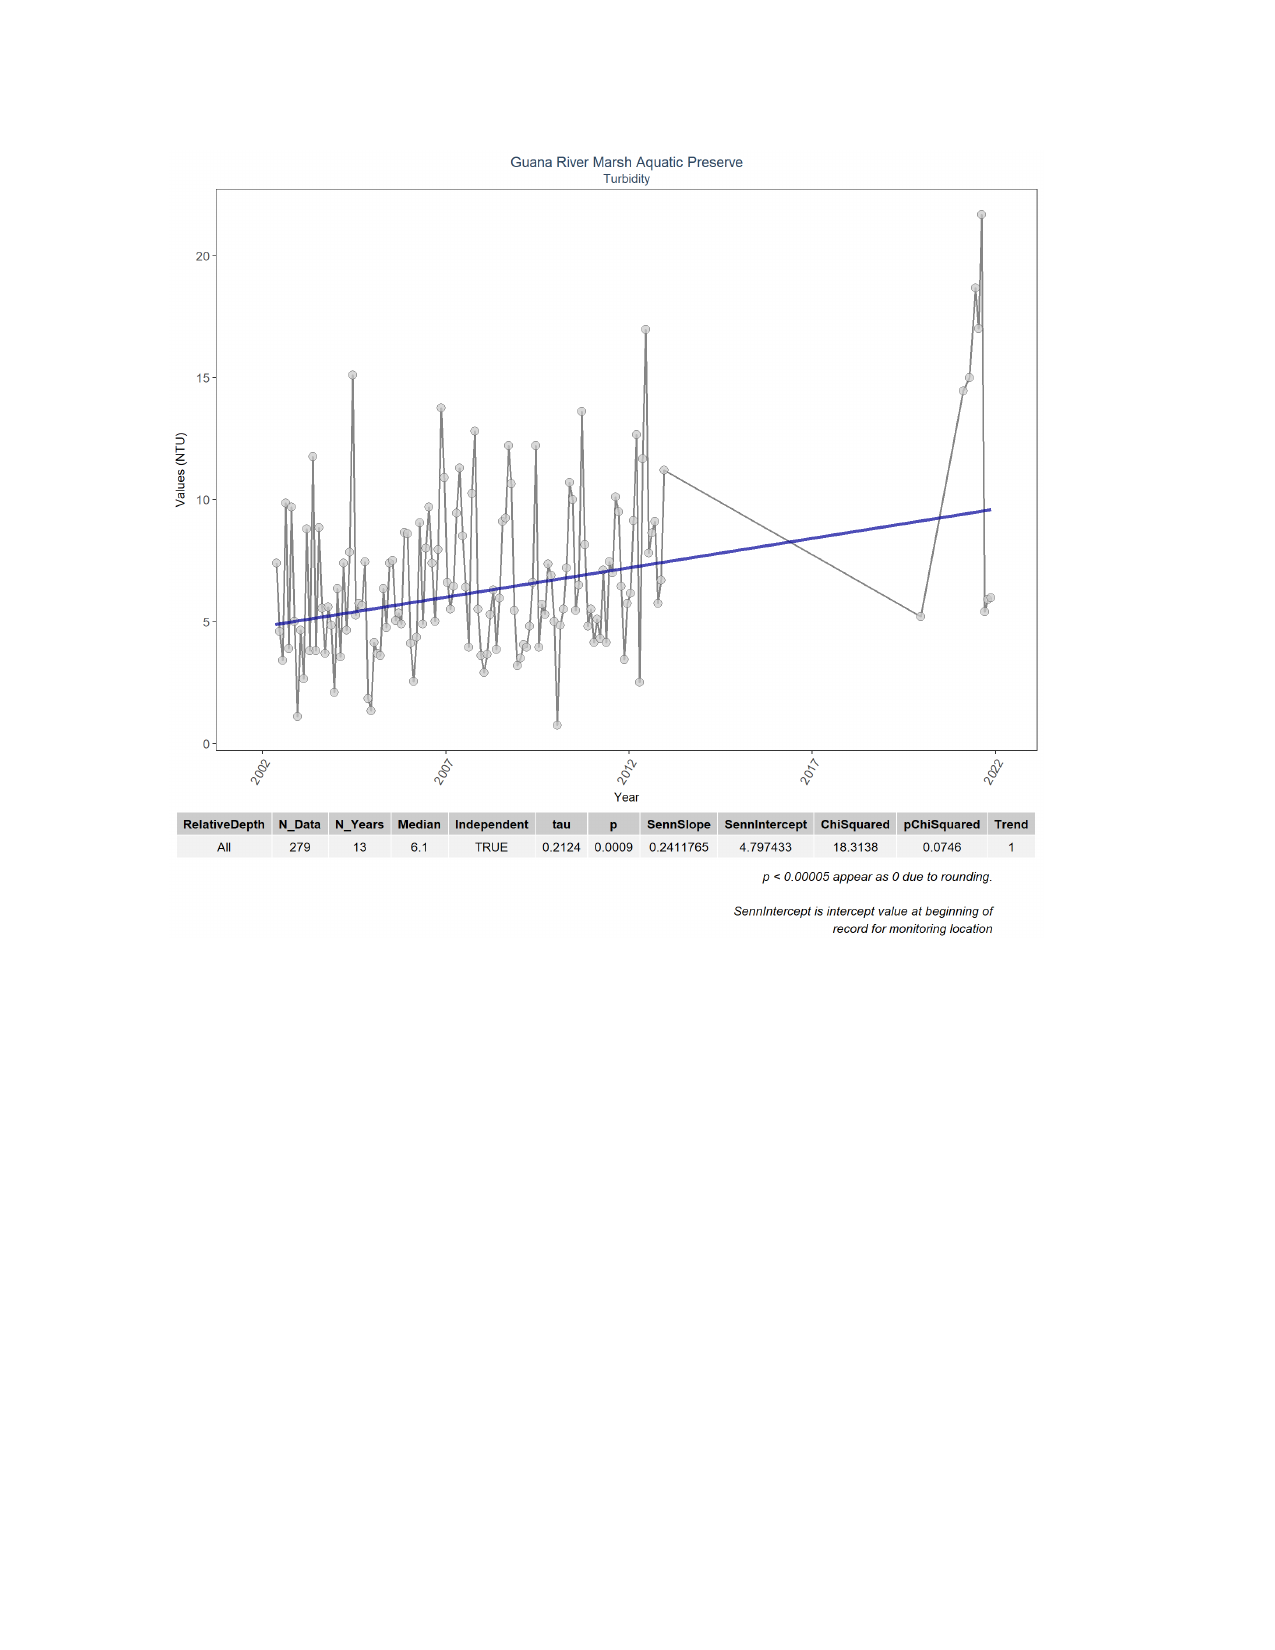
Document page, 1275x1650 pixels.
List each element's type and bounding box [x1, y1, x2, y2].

picture [168, 150, 1044, 938]
